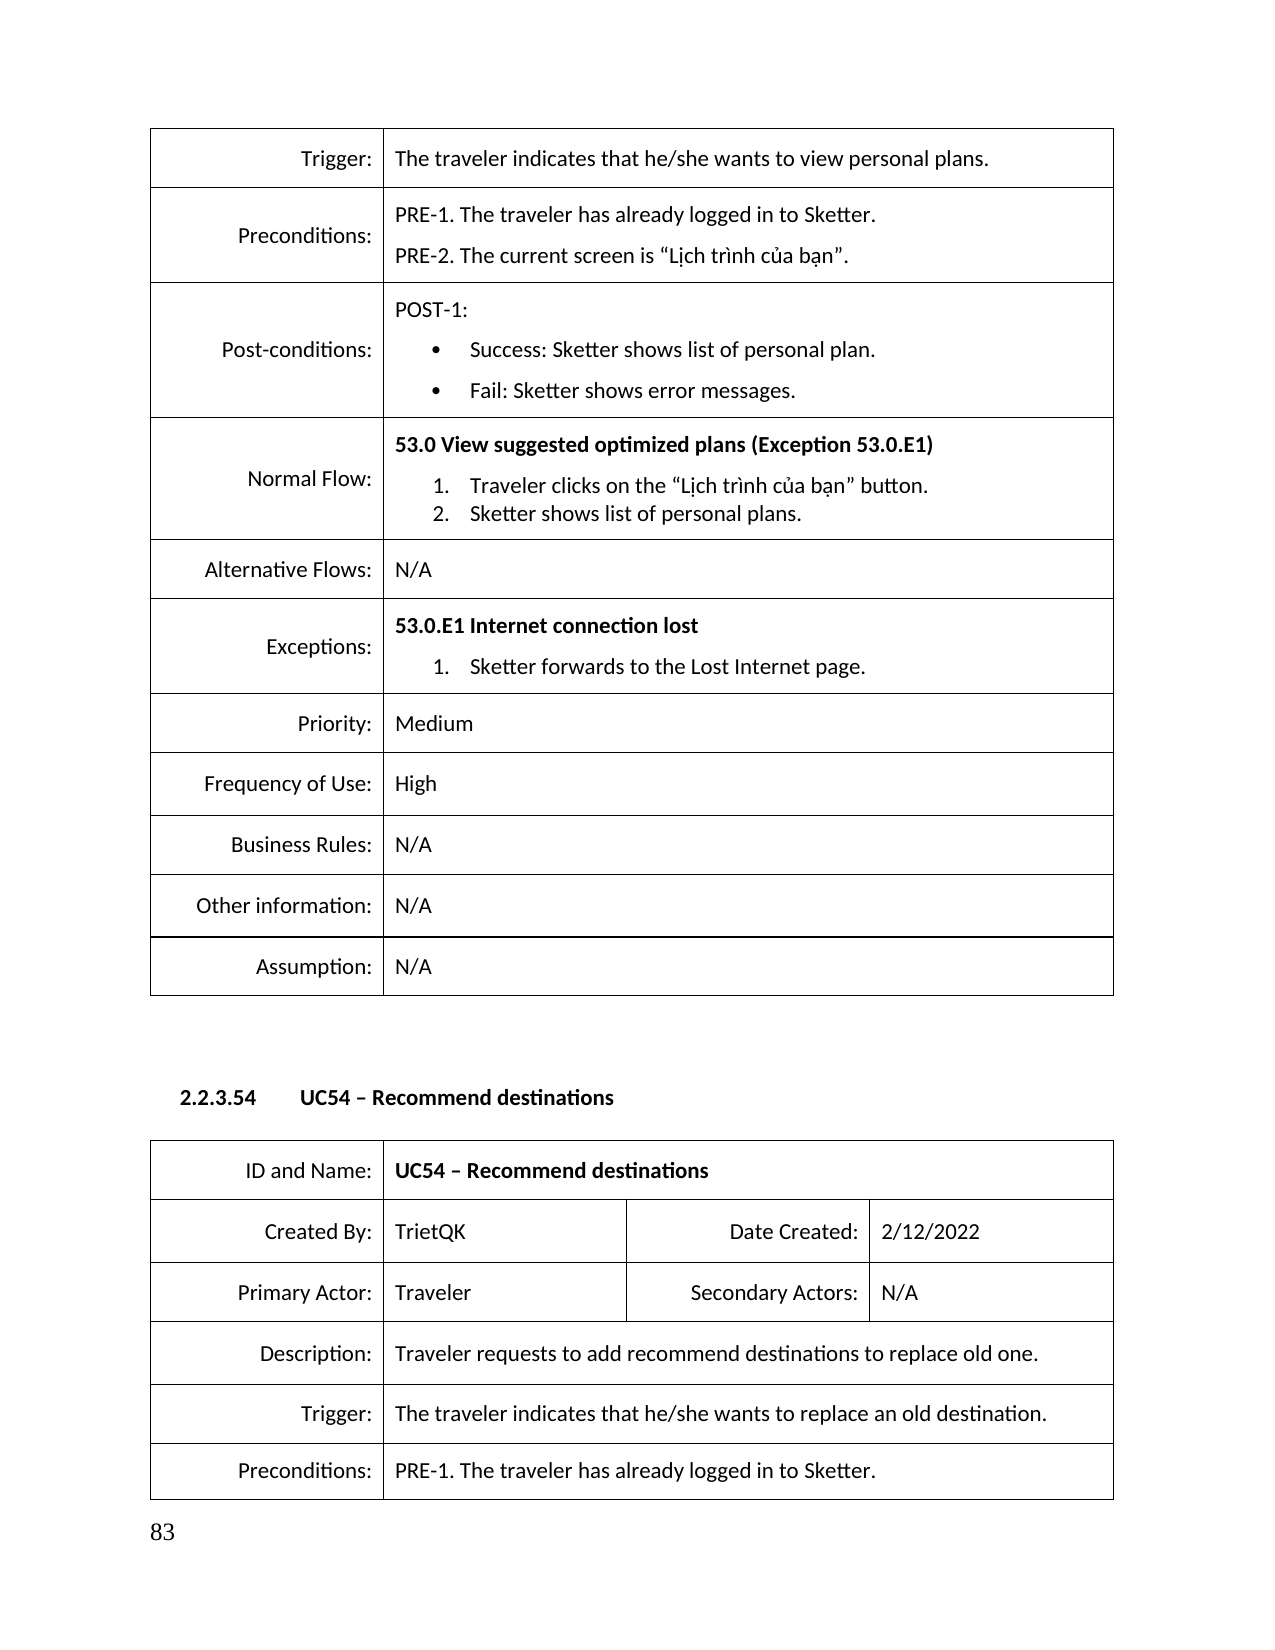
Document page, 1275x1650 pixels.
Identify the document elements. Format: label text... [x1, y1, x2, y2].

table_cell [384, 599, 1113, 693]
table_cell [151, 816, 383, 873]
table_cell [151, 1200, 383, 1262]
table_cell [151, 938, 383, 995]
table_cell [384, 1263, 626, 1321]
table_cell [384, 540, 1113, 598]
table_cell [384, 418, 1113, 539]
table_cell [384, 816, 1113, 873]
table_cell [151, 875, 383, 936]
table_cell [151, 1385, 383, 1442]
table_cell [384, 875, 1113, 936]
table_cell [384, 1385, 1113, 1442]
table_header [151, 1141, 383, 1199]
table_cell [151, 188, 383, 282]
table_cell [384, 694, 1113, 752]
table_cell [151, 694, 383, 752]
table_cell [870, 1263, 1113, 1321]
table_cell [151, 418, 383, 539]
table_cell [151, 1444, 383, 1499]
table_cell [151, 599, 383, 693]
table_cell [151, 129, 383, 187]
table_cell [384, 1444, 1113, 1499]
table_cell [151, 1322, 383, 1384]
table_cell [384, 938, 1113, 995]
list UC54 – Recommend destinations [179, 1083, 1125, 1111]
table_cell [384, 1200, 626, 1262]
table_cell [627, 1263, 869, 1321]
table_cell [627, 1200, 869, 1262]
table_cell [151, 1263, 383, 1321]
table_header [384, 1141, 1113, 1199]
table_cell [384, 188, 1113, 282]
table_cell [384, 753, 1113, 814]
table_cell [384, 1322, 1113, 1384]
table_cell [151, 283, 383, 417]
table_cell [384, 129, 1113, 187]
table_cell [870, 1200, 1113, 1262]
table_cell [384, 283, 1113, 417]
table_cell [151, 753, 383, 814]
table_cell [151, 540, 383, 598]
